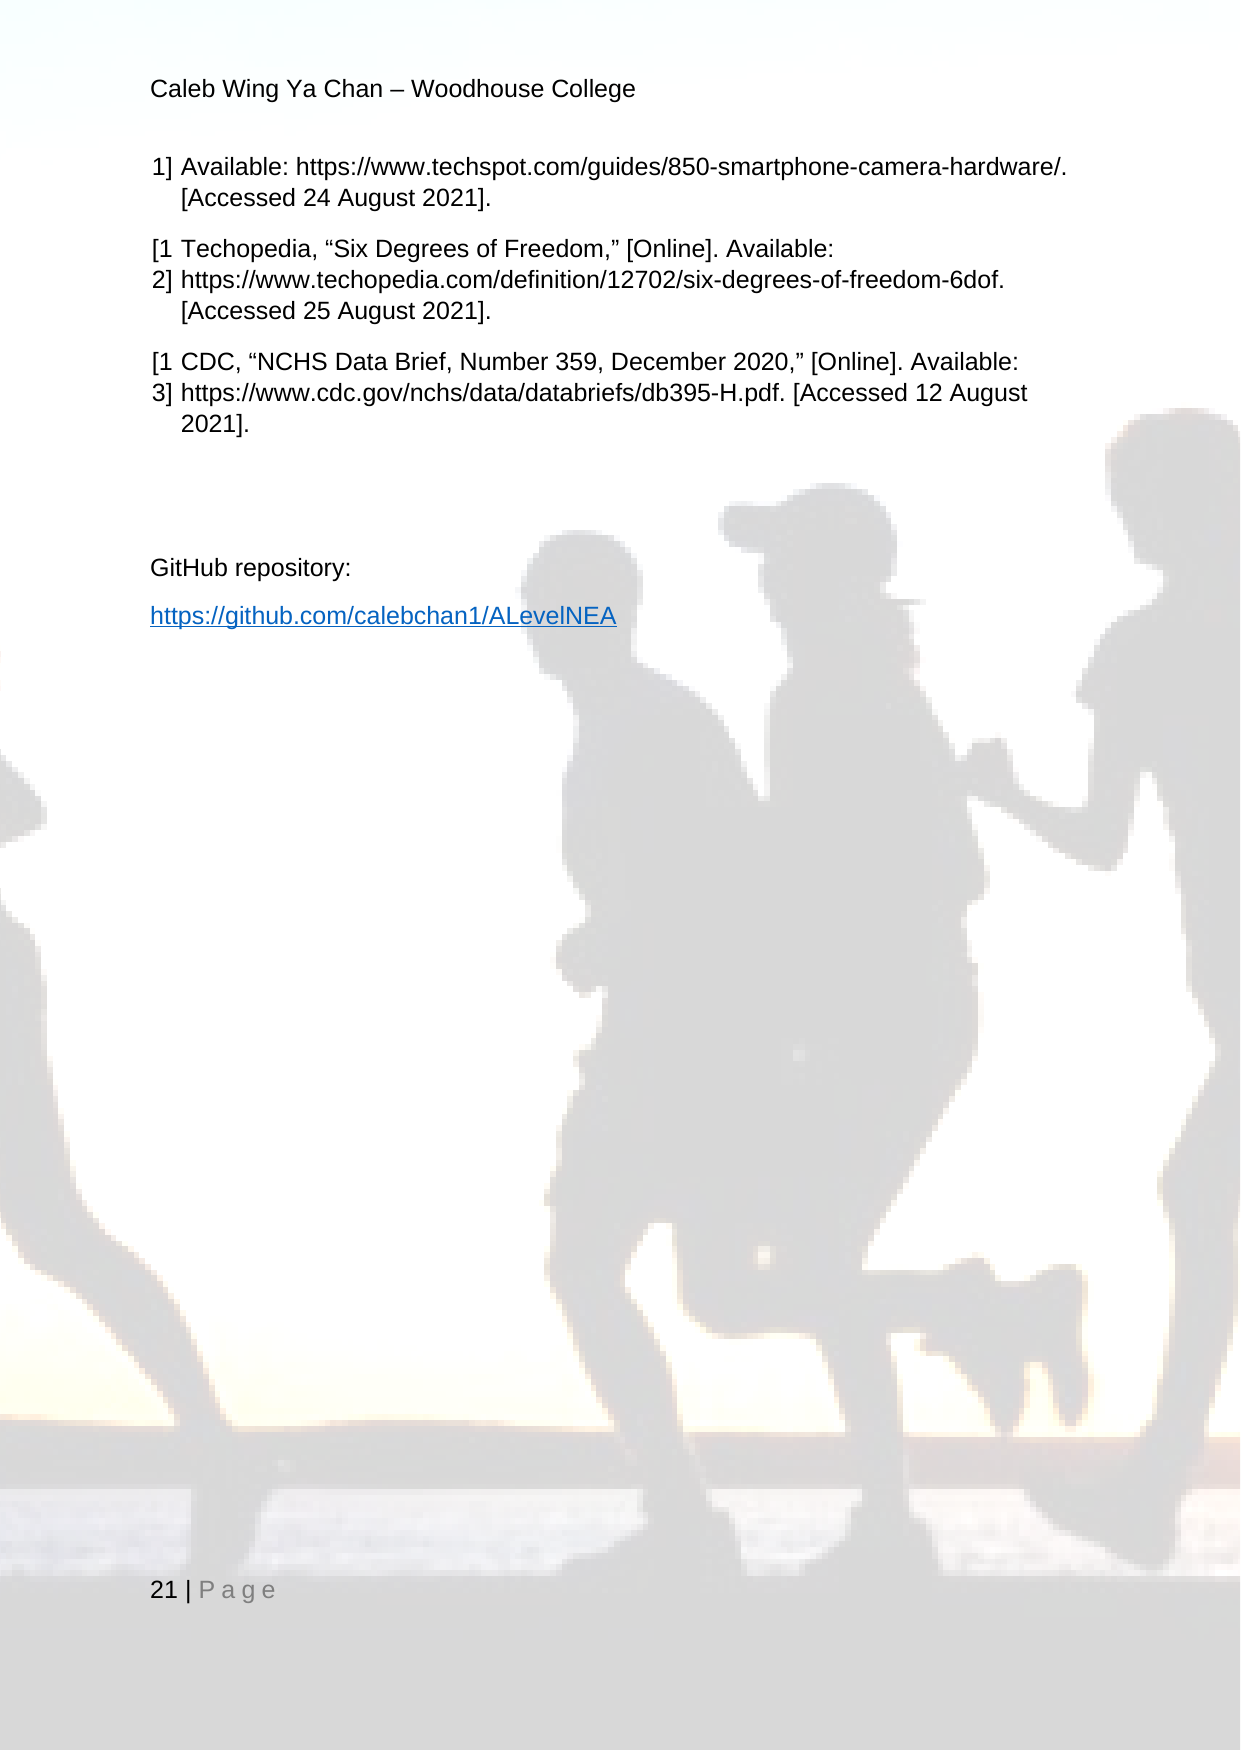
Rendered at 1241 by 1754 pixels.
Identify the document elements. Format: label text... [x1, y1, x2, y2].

text https://github.com/calebchan1/ALevelNEA [150, 406, 1090, 435]
text GitHub repository: [150, 358, 1090, 387]
